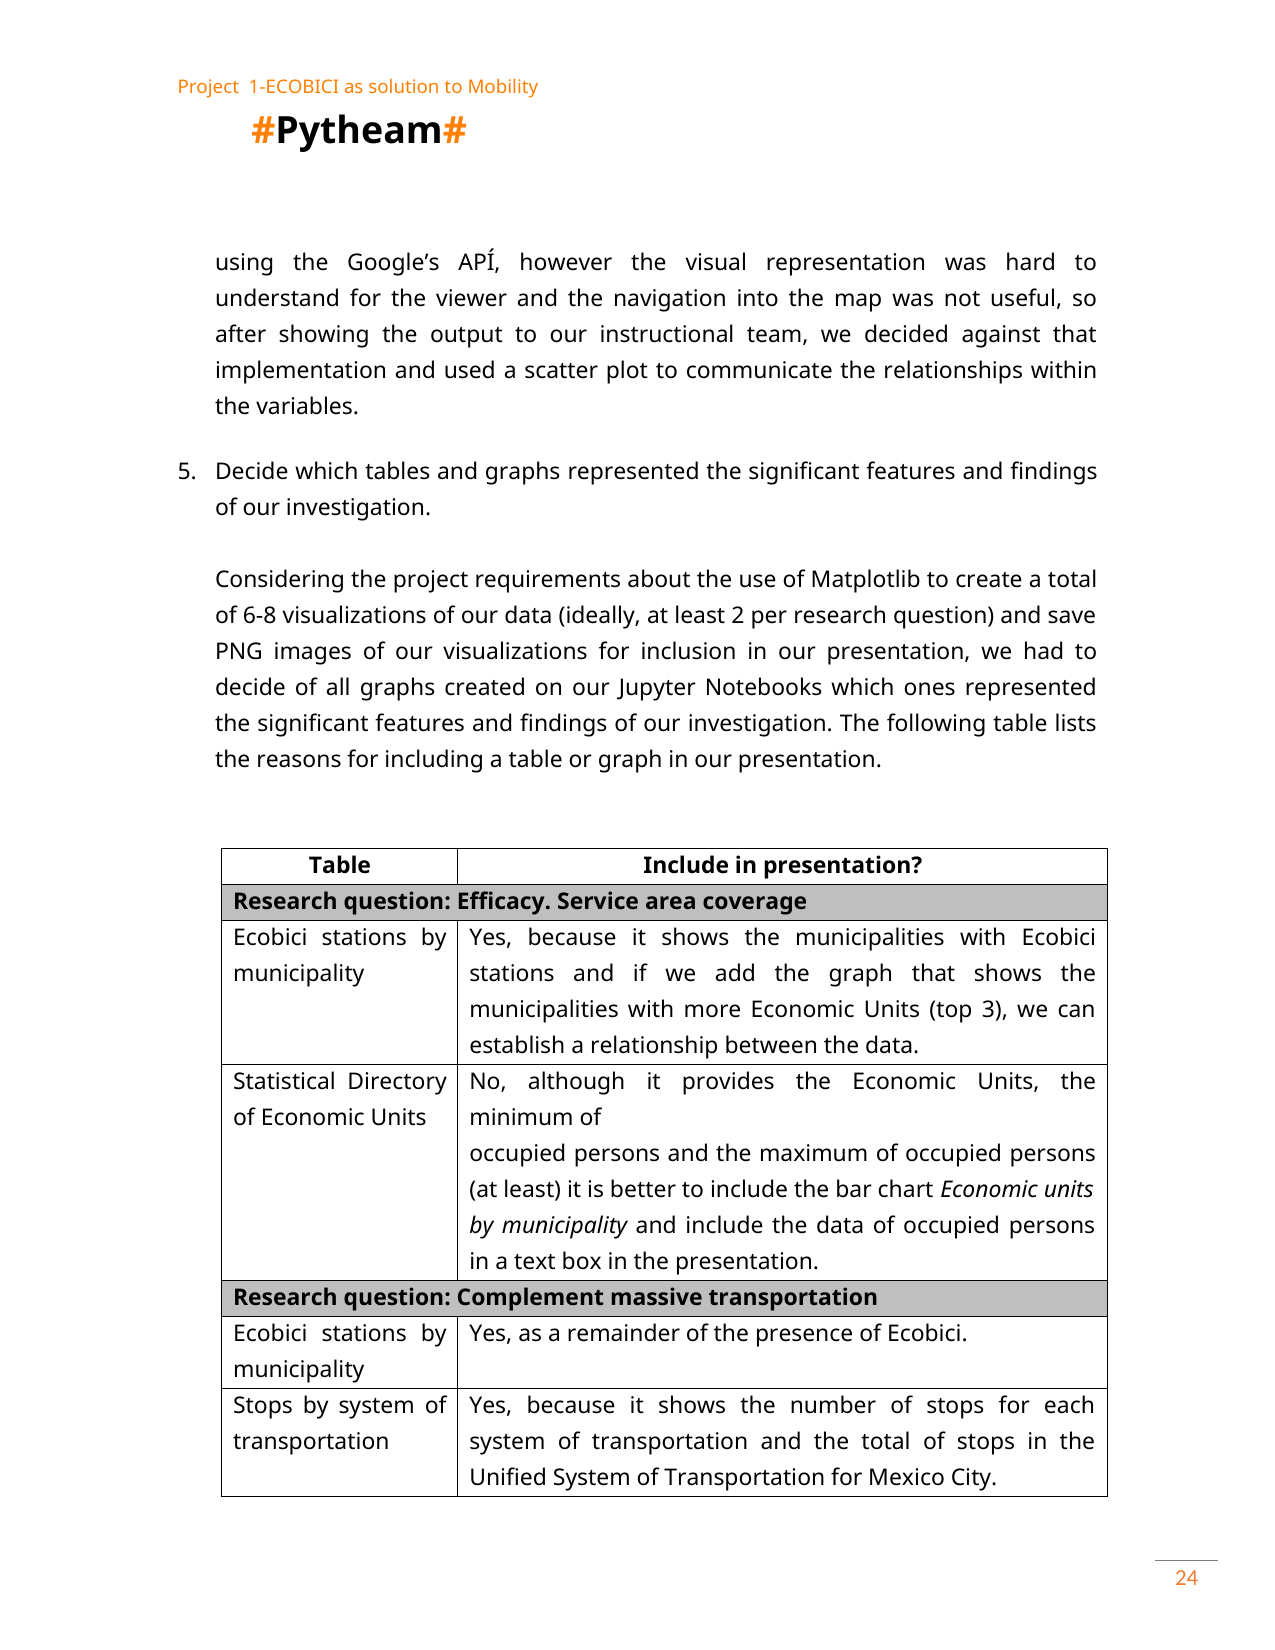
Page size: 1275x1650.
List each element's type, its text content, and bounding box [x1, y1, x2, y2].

list Decide which tables and graphs represented the significant features and findings of our investigation. [177, 455, 1098, 522]
table_cell Yes, because it shows the number of stops for each system of transportation and the total of stops in the Unified System of Transportation for Mexico City. [458, 1389, 1107, 1496]
table_cell Research question: Complement massive transportation [222, 1281, 1107, 1316]
table_cell Ecobici stations by municipality [222, 1317, 457, 1388]
table_cell Statistical Directory of Economic Units [222, 1065, 457, 1280]
table_cell No, although it provides the Economic Units, the minimum of occupied persons and the maximum of occupied persons (at least) it is better to include the bar chart Economic units by municipality and include the data of occupied persons in a text box in the presentation. [458, 1065, 1107, 1280]
table_cell Yes, as a remainder of the presence of Ecobici. [458, 1317, 1107, 1388]
list Considering the project requirements about the use of Matplotlib to create a total of 6-8 visualizations of our data (ideally, at least 2 per research question) and save PNG images of our visualizations for inclusion in our presentation, we had to decide of all graphs created on our Jupyter Notebooks which ones represented the significant features and findings of our investigation. The following table lists the reasons for including a table or graph in our presentation. [215, 563, 1098, 774]
table_cell Ecobici stations by municipality [222, 921, 457, 1064]
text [215, 246, 1098, 421]
table_header Include in presentation? [458, 849, 1107, 884]
table_cell Research question: Efficacy. Service area coverage [222, 885, 1107, 920]
table_cell Stops by system of transportation [222, 1389, 457, 1496]
table_cell Yes, because it shows the municipalities with Ecobici stations and if we add the graph that shows the municipalities with more Economic Units (top 3), we can establish a relationship between the data. [458, 921, 1107, 1064]
table_header Table [222, 849, 457, 884]
